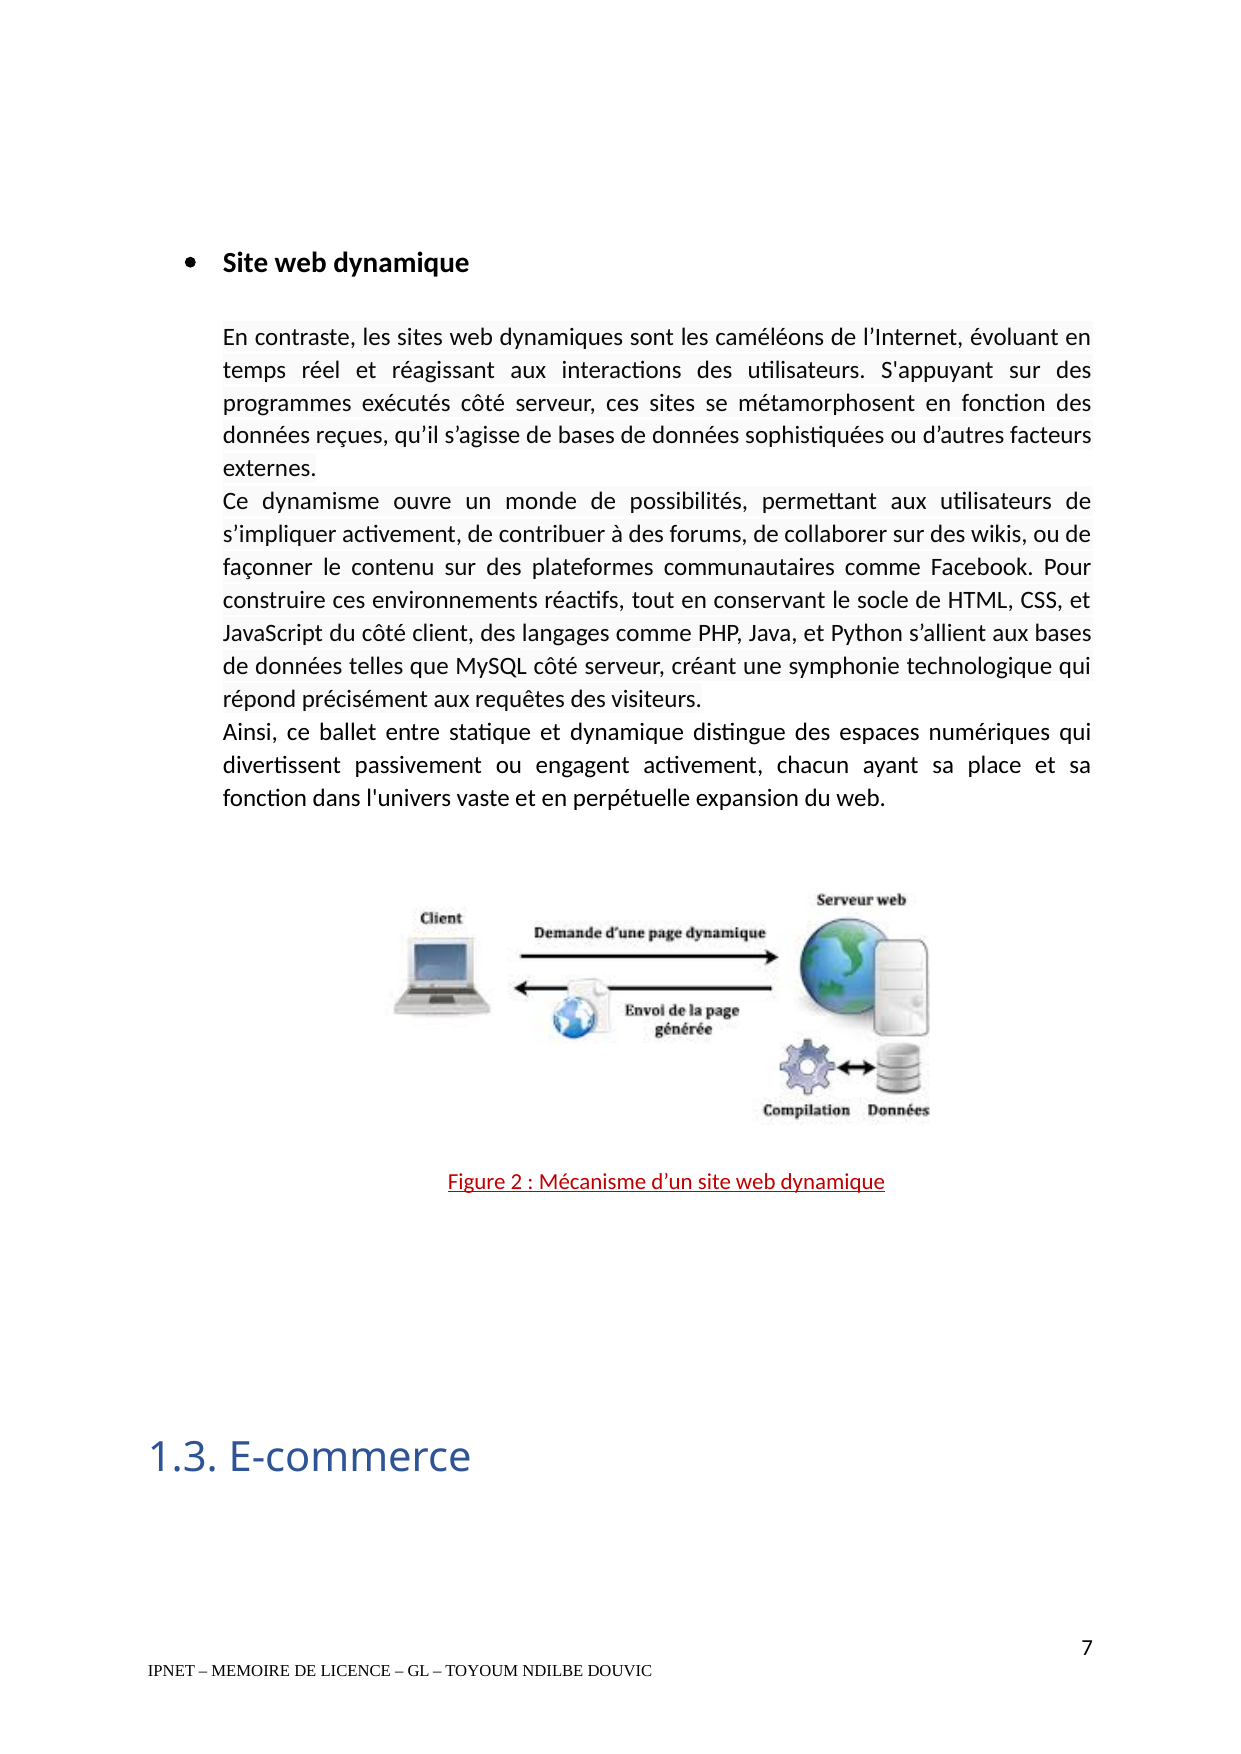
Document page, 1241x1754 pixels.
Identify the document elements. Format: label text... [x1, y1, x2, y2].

subtitle 1.3. E-commerce [148, 1427, 1093, 1484]
list Ainsi, ce ballet entre statique et dynamique distingue des espaces numériques qui divertissent passivement ou engagent activement, chacun ayant sa place et sa fonction dans l'univers vaste et en perpétuelle expansion du web. [223, 716, 1093, 812]
list Figure 2 : Mécanisme d’un site web dynamique [373, 1167, 1093, 1195]
list Site web dynamique [185, 244, 1093, 280]
picture [372, 880, 952, 1132]
list En contraste, les sites web dynamiques sont les caméléons de l’Internet, évoluant en temps réel et réagissant aux interactions des utilisateurs. S'appuyant sur des programmes exécutés côté serveur, ces sites se métamorphosent en fonction des données reçues, qu’il s’agisse de bases de données sophistiquées ou d’autres facteurs externes. [223, 450, 1093, 483]
